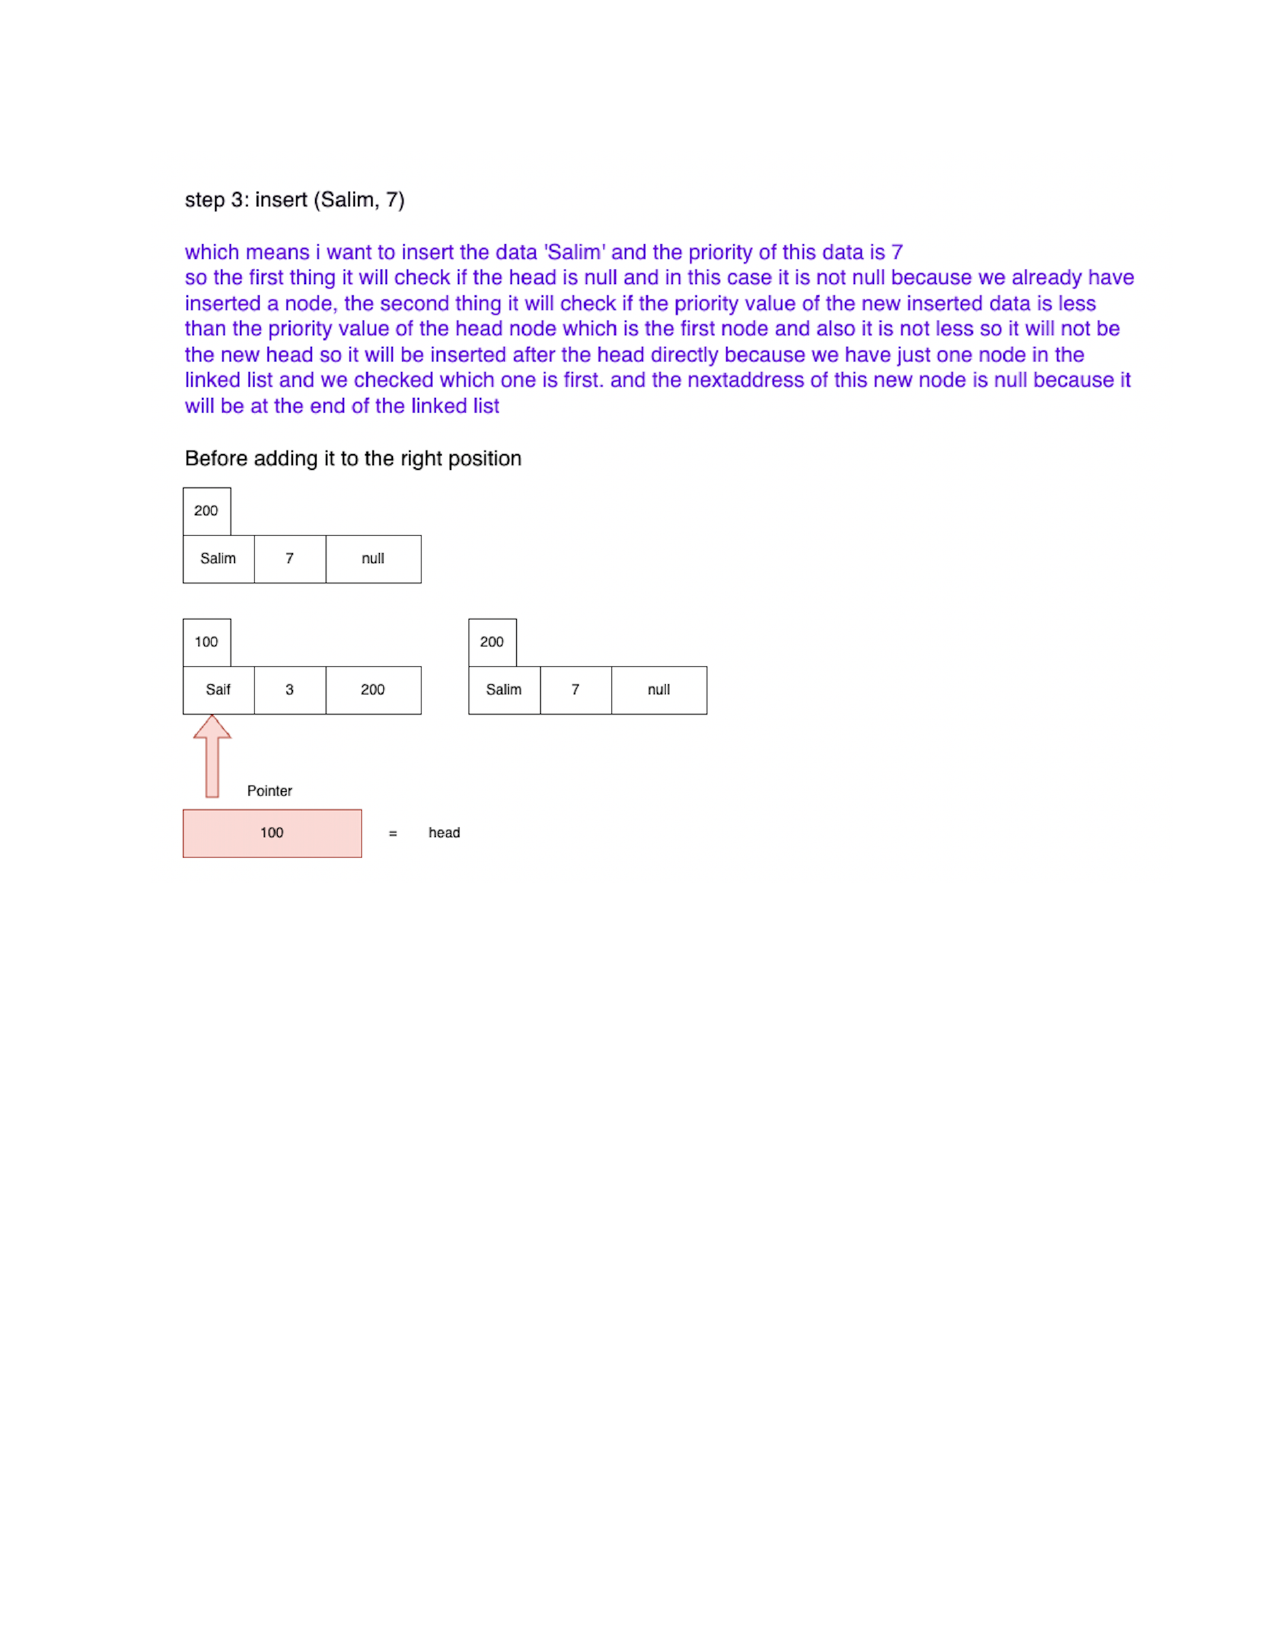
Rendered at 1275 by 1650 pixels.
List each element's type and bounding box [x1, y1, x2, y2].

picture [150, 150, 1174, 883]
